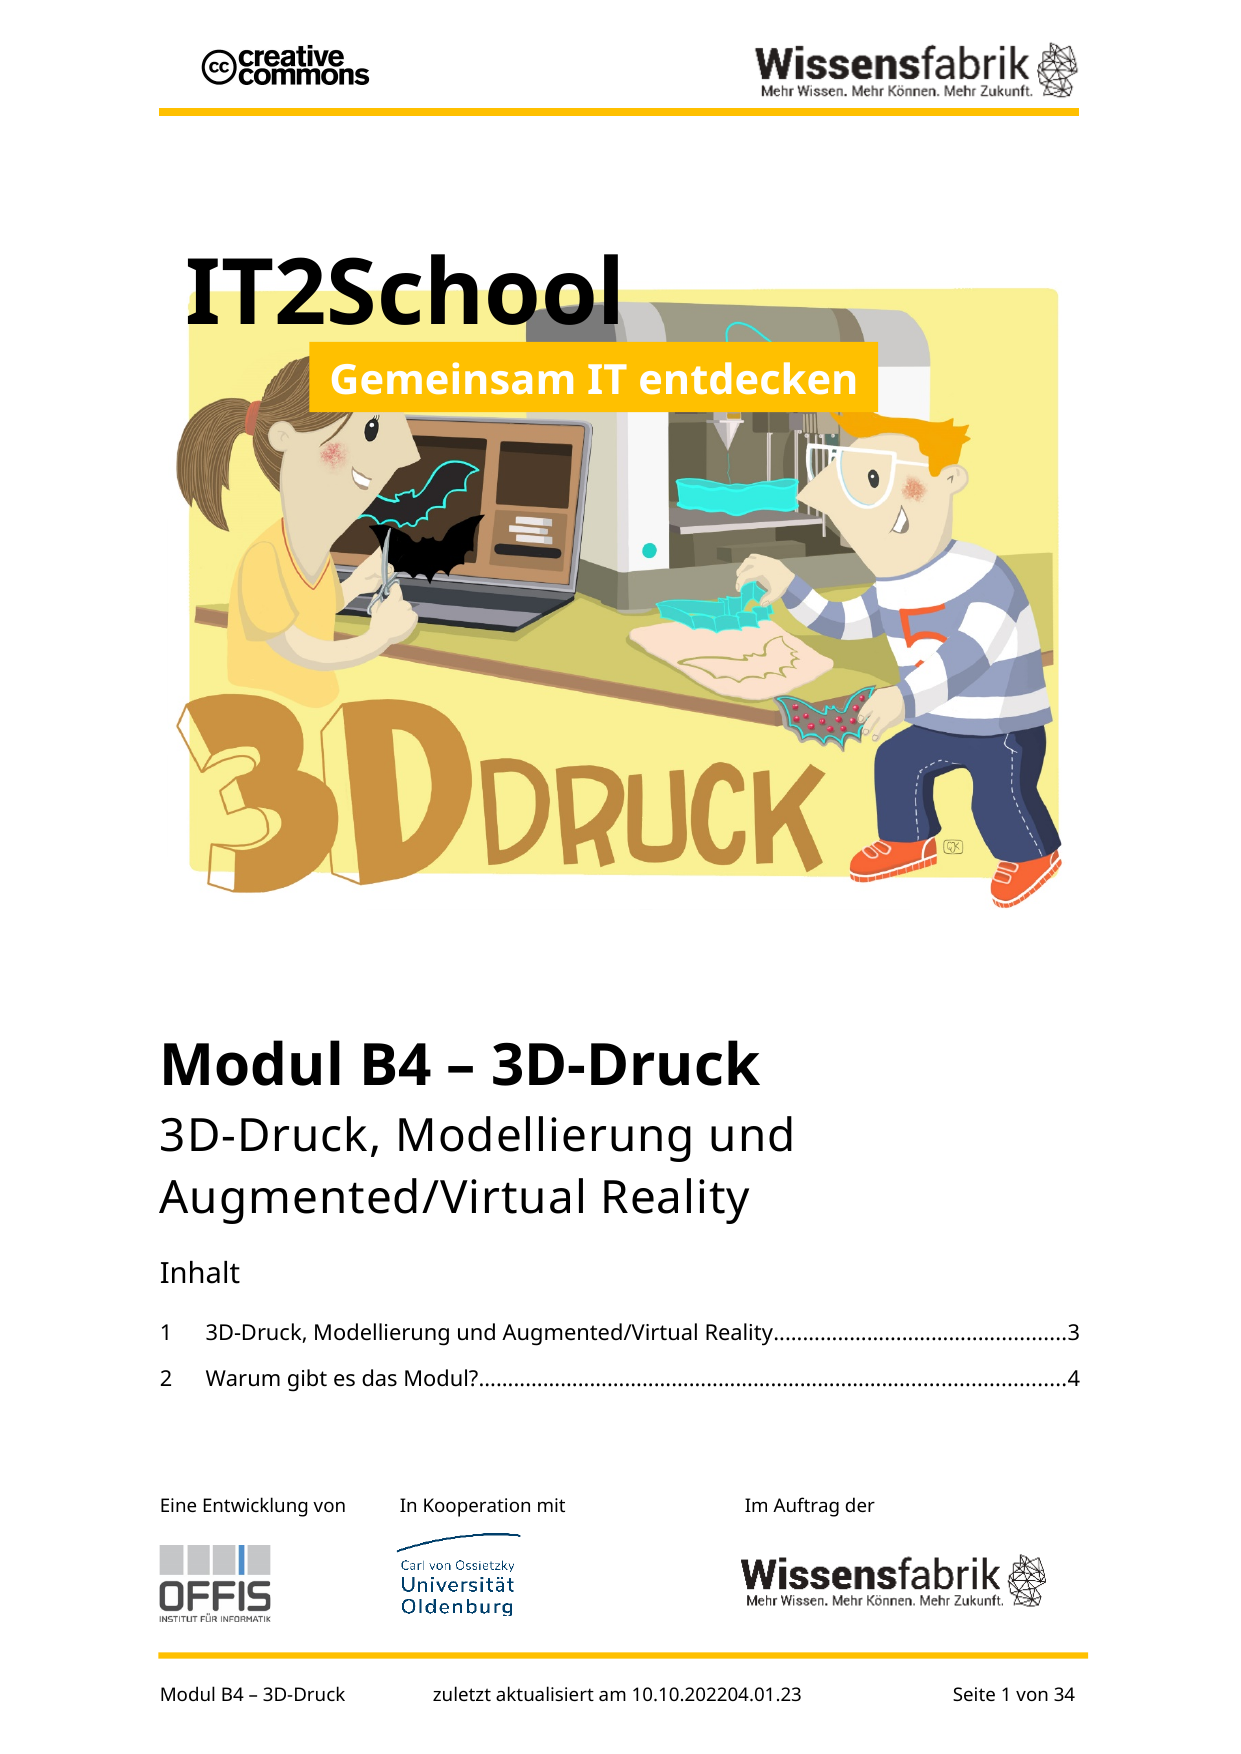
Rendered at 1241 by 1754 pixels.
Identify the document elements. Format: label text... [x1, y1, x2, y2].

picture [395, 1533, 521, 1614]
picture [728, 15, 1100, 120]
picture [192, 34, 371, 100]
picture [159, 1545, 271, 1622]
picture [733, 1547, 1050, 1611]
picture [166, 270, 1074, 910]
text Modul B4 – 3D-Druck 3D-Druck, Modellierung und Augmented/Virtual Reality [159, 1023, 1081, 1227]
table_header [160, 203, 1081, 918]
